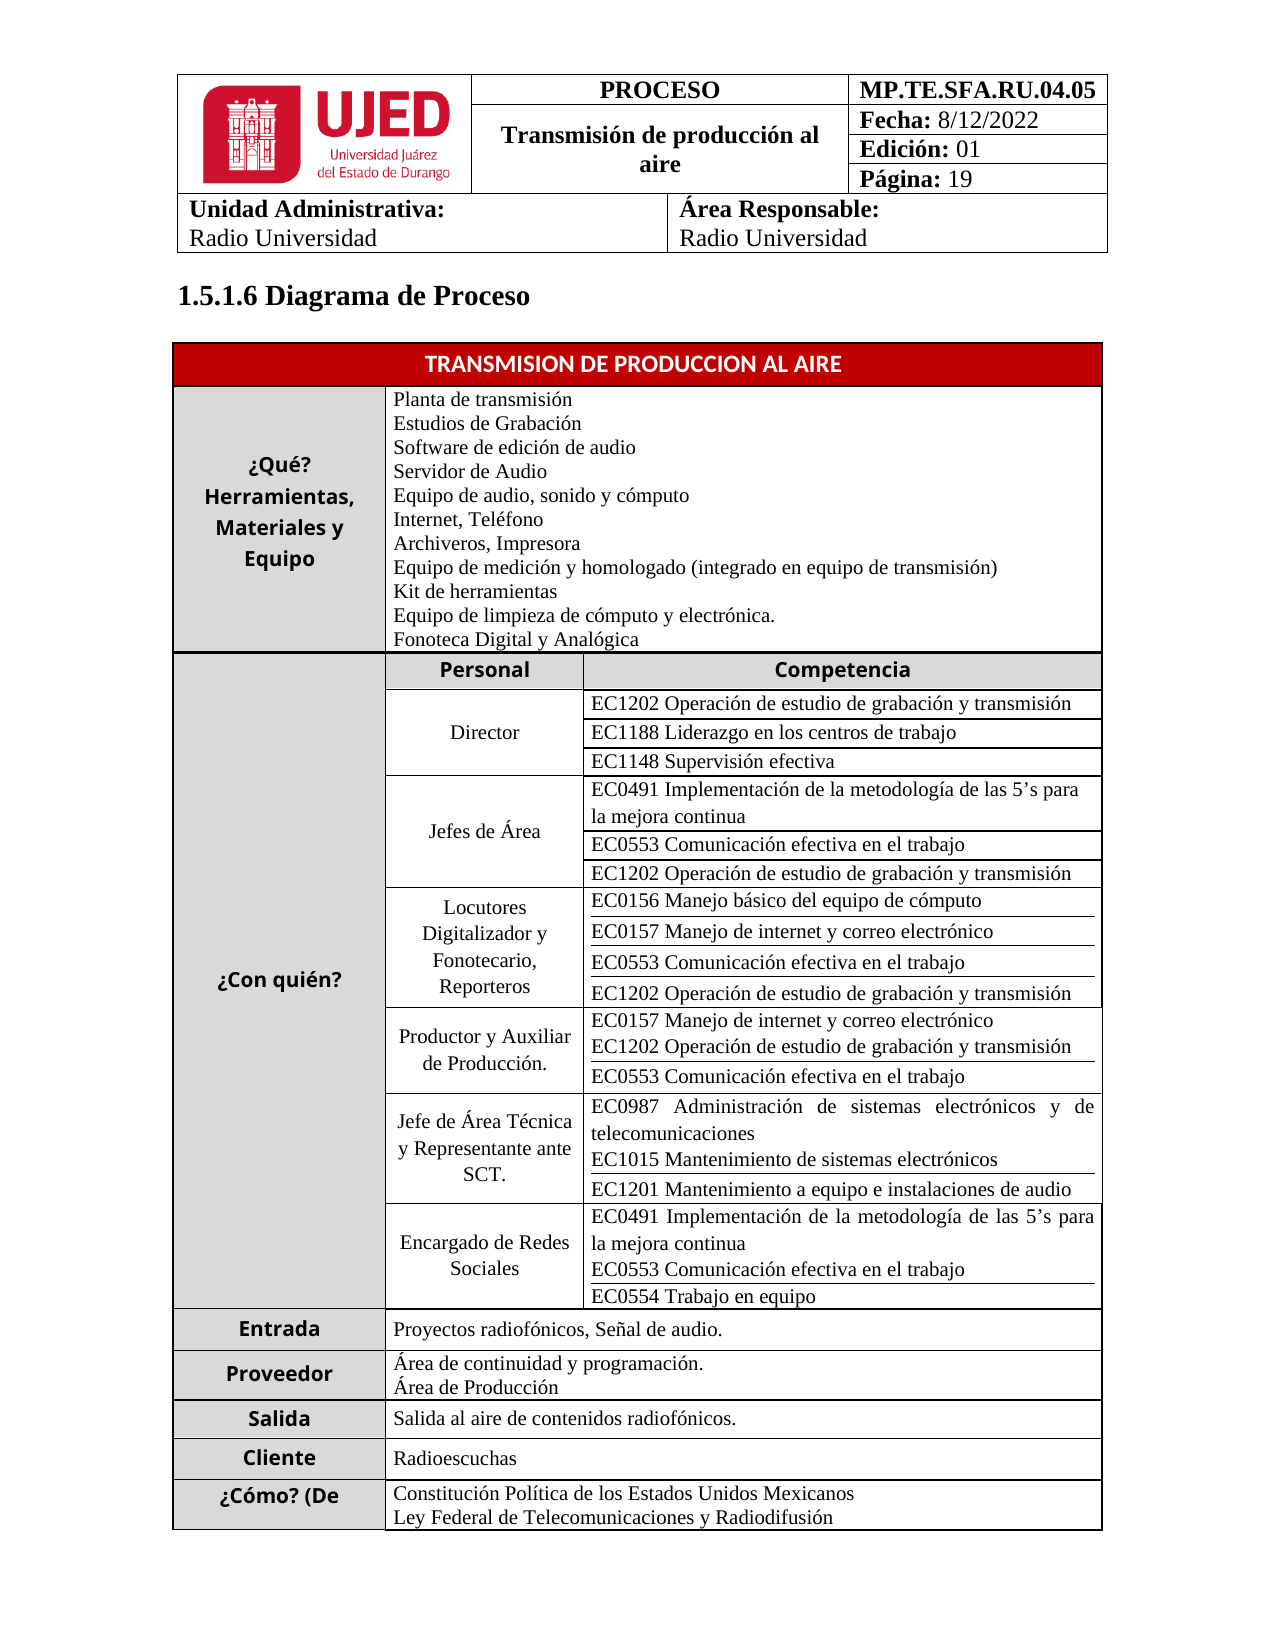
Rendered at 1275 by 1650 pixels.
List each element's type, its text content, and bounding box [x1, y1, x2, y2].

table_cell Entrada [174, 1309, 385, 1350]
table_header TRANSMISION DE PRODUCCION AL AIRE [174, 344, 1101, 385]
table_cell EC1188 Liderazgo en los centros de trabajo [584, 720, 1101, 747]
table_cell EC0491 Implementación de la metodología de las 5’s para la mejora continua [584, 777, 1101, 830]
table_cell Área de continuidad y programación. Área de Producción [386, 1351, 1101, 1399]
table_cell Jefes de Área [386, 776, 583, 887]
table_cell EC0156 Manejo básico del equipo de cómputo EC0157 Manejo de internet y correo electrónico EC0553 Comunicación efectiva en el trabajo EC1202 Operación de estudio de grabación y transmisión [584, 888, 1101, 1007]
table_cell ¿Cómo? (De acuerdo a Instructivos, Manuales, Procedimientos y Reglamentos) [174, 1480, 385, 1529]
table_cell Salida al aire de contenidos radiofónicos. [386, 1401, 1101, 1437]
table_cell ¿Qué? Herramientas, Materiales y Equipo [174, 387, 385, 651]
table_cell EC0491 Implementación de la metodología de las 5’s para la mejora continua EC0553 Comunicación efectiva en el trabajo EC0554 Trabajo en equipo [584, 1204, 1101, 1308]
table_cell Director [386, 690, 583, 775]
table_cell Encargado de Redes Sociales [386, 1204, 583, 1308]
table_cell Personal [386, 654, 583, 688]
table_cell Locutores Digitalizador y Fonotecario, Reporteros [386, 888, 583, 1007]
table_cell Salida [174, 1401, 385, 1437]
table_cell EC1202 Operación de estudio de grabación y transmisión [584, 691, 1101, 718]
table_cell Productor y Auxiliar de Producción. [386, 1008, 583, 1093]
table_cell EC0987 Administración de sistemas electrónicos y de telecomunicaciones EC1015 Mantenimiento de sistemas electrónicos EC1201 Mantenimiento a equipo e instalaciones de audio [584, 1093, 1102, 1203]
subtitle 1.5.1.6 Diagrama de Proceso [177, 278, 1098, 312]
table_cell EC0157 Manejo de internet y correo electrónico EC1202 Operación de estudio de grabación y transmisión EC0553 Comunicación efectiva en el trabajo [584, 1008, 1102, 1093]
table_cell ¿Con quién? [174, 654, 385, 1308]
table_cell EC1202 Operación de estudio de grabación y transmisión [584, 861, 1101, 887]
table_cell EC0553 Comunicación efectiva en el trabajo [584, 832, 1101, 859]
table_cell Proyectos radiofónicos, Señal de audio. [386, 1310, 1101, 1350]
table_cell Planta de transmisión Estudios de Grabación Software de edición de audio Servidor de Audio Equipo de audio, sonido y cómputo Internet, Teléfono Archiveros, Impresora Equipo de medición y homologado (integrado en equipo de transmisión) Kit de herramientas Equipo de limpieza de cómputo y electrónica. Fonoteca Digital y Analógica [386, 387, 1101, 651]
table_cell Proveedor [174, 1351, 385, 1399]
table_cell Competencia [584, 654, 1101, 688]
table_cell Cliente [174, 1439, 385, 1479]
table_cell EC1148 Supervisión efectiva [584, 749, 1101, 775]
table_cell Radioescuchas [386, 1439, 1101, 1479]
table_cell Jefe de Área Técnica y Representante ante SCT. [386, 1094, 583, 1203]
picture [188, 75, 457, 193]
